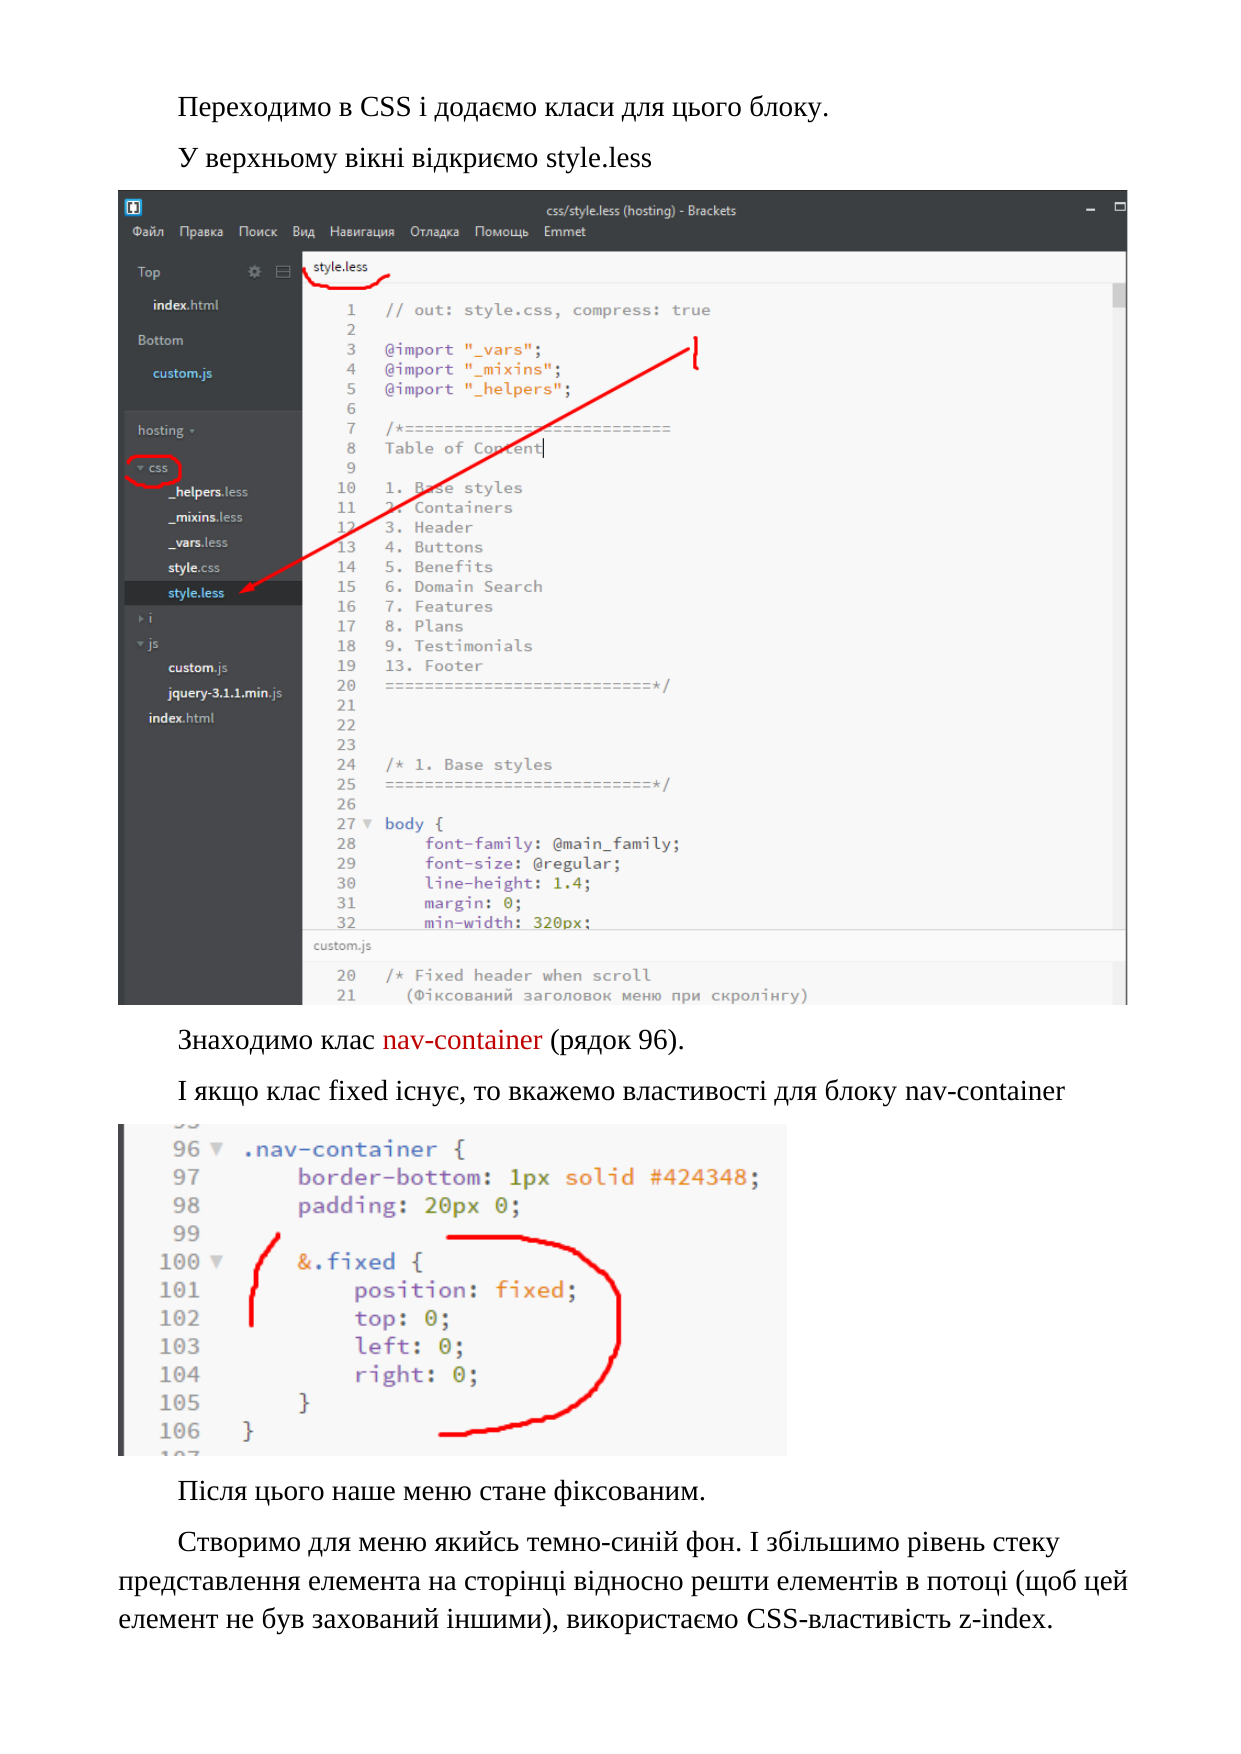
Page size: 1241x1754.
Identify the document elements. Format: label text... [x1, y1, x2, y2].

text Після цього наше меню стане фіксованим. [118, 1473, 1152, 1507]
text Створимо для меню якийсь темно-синій фон. І збільшимо рівень стеку представлення елемента на сторінці відносно решти елементів в потоці (щоб цей елемент не був захований іншими), використаємо CSS-властивість z-index. [118, 1524, 1152, 1635]
text Переходимо в CSS і додаємо класи для цього блоку. [118, 89, 1152, 122]
picture [118, 190, 1128, 1005]
text У верхньому вікні відкриємо style.less [118, 140, 1152, 173]
text Знаходимо клас nav-container (рядок 96). [118, 1022, 1152, 1056]
text І якщо клас fixed існує, то вкажемо властивості для блоку nav-container [118, 1073, 1152, 1107]
picture [118, 1124, 787, 1456]
